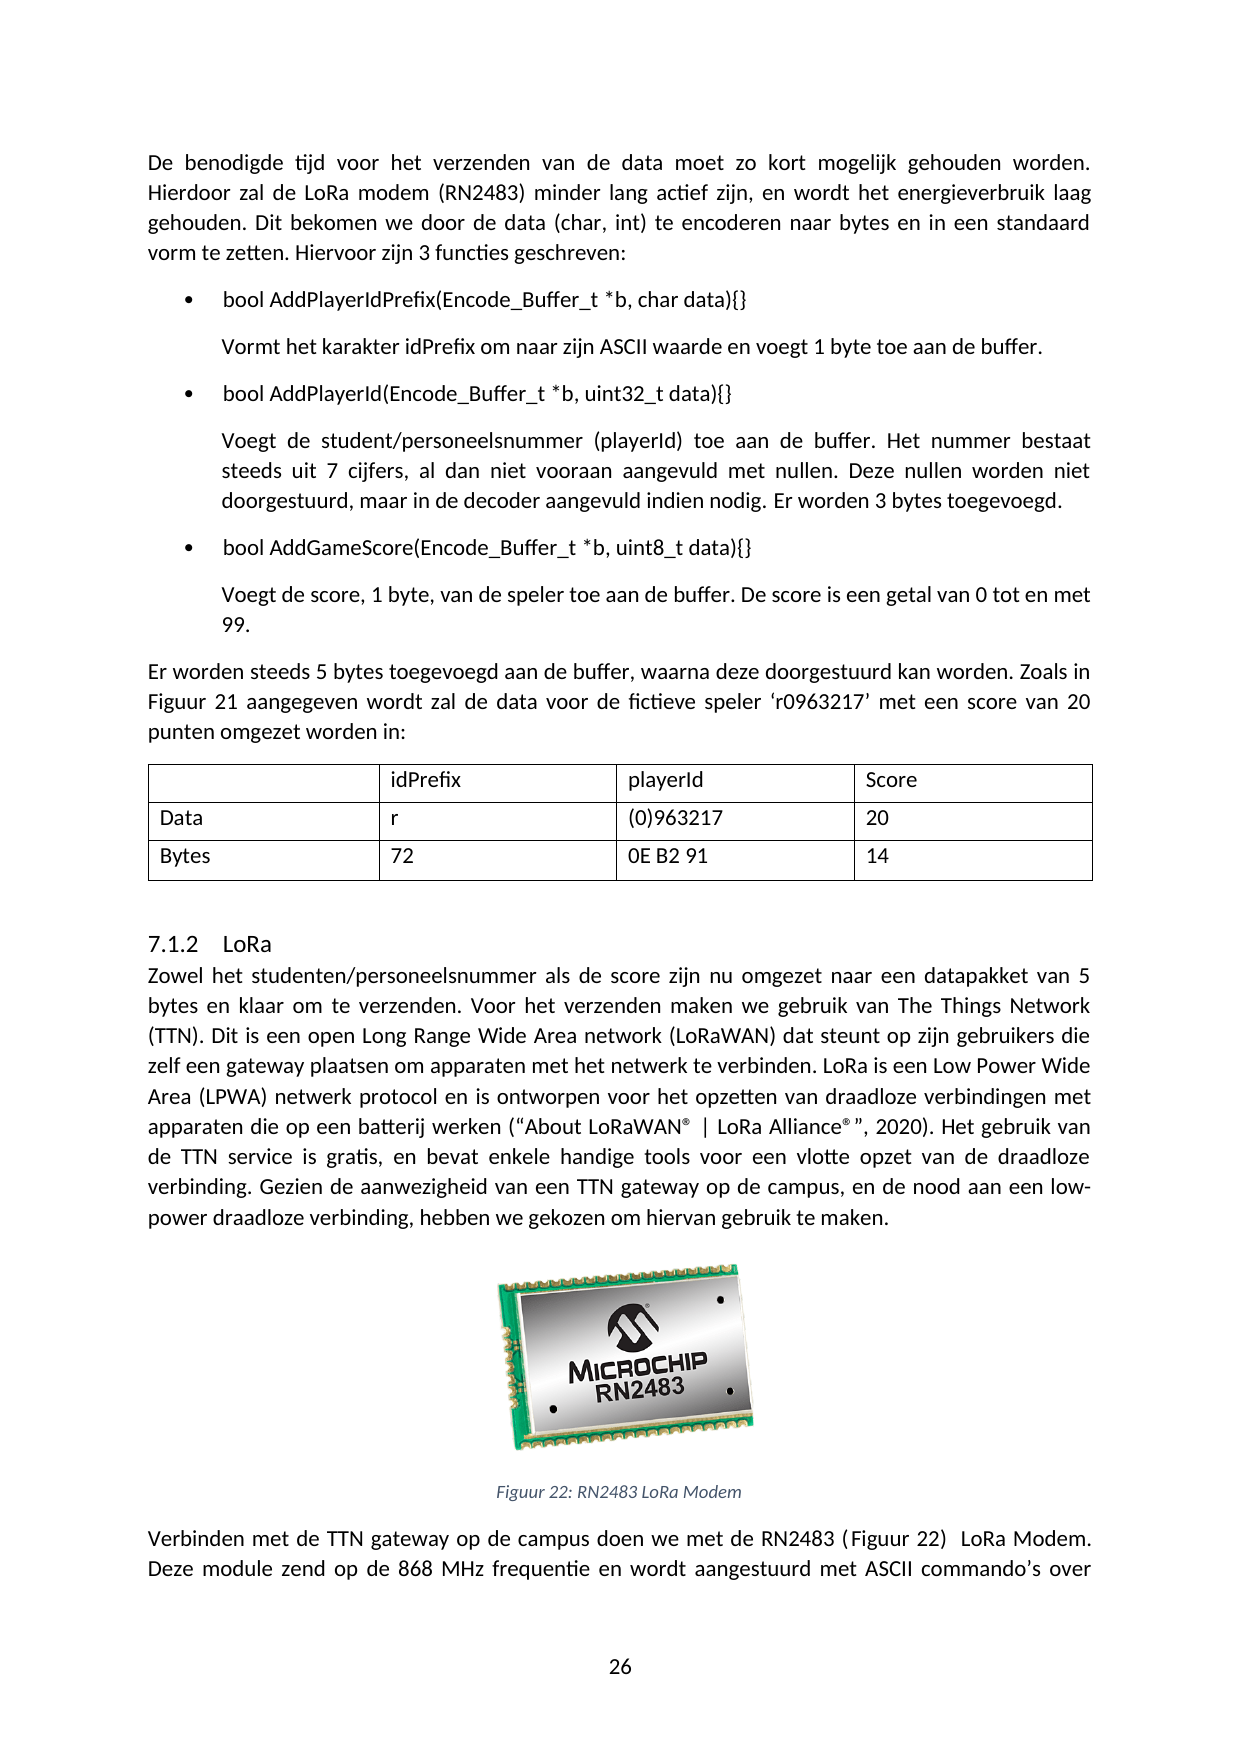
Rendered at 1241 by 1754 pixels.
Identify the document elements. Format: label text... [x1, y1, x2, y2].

table_cell 0E B2 91 [617, 841, 854, 880]
table_header idPrefix [380, 765, 616, 802]
table_header [149, 765, 379, 802]
text De benodigde tijd voor het verzenden van de data moet zo kort mogelijk gehouden worden. Hierdoor zal de LoRa modem (RN2483) minder lang actief zijn, en wordt het energieverbruik laag gehouden. Dit bekomen we door de data (char, int) te encoderen naar bytes en in een standaard vorm te zetten. Hiervoor zijn 3 functies geschreven: [148, 148, 1092, 266]
table_cell Data [149, 803, 379, 840]
table_cell 14 [855, 841, 1092, 880]
table_header Score [855, 765, 1092, 802]
list bool AddPlayerIdPrefix(Encode_Buffer_t *b, char data){} [185, 285, 1092, 313]
subtitle LoRa [148, 928, 1092, 959]
table_cell 20 [855, 803, 1092, 840]
table_cell Bytes [149, 841, 379, 880]
text Voegt de score, 1 byte, van de speler toe aan de buffer. De score is een getal van 0 tot en met 99. [221, 580, 1092, 638]
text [148, 1524, 1092, 1582]
list bool AddPlayerId(Encode_Buffer_t *b, uint32_t data){} [185, 379, 1092, 407]
table_cell r [380, 803, 616, 840]
table_cell 72 [380, 841, 616, 880]
table_cell (0)963217 [617, 803, 854, 840]
list bool AddGameScore(Encode_Buffer_t *b, uint8_t data){} [185, 533, 1092, 561]
text Vormt het karakter idPrefix om naar zijn ASCII waarde en voegt 1 byte toe aan de buffer. [148, 332, 1092, 360]
picture [396, 1249, 844, 1462]
text Er worden steeds 5 bytes toegevoegd aan de buffer, waarna deze doorgestuurd kan worden. Zoals in Figuur 19 aangegeven wordt zal de data voor de fictieve speler ‘r0963217’ met een score van 20 punten omgezet worden in: [148, 657, 1092, 746]
text Zowel het studenten/personeelsnummer als de score zijn nu omgezet naar een datapakket van 5 bytes en klaar om te verzenden. Voor het verzenden maken we gebruik van The Things Network (TTN). Dit is een open Long Range Wide Area network (LoRaWAN) dat steunt op zijn gebruikers die zelf een gateway plaatsen om apparaten met het netwerk te verbinden. LoRa is een Low Power Wide Area (LPWA) netwerk protocol en is ontworpen voor het opzetten van draadloze verbindingen met apparaten die op een batterij werken (“About LoRaWAN® | LoRa Alliance®”, 2020). Het gebruik van de TTN service is gratis, en bevat enkele handige tools voor een vlotte opzet van de draadloze verbinding. Gezien de aanwezigheid van een TTN gateway op de campus, en de nood aan een low-power draadloze verbinding, hebben we gekozen om hiervan gebruik te maken. [148, 961, 1092, 1231]
text Voegt de student/personeelsnummer (playerId) toe aan de buffer. Het nummer bestaat steeds uit 7 cijfers, al dan niet vooraan aangevuld met nullen. Deze nullen worden niet doorgestuurd, maar in de decoder aangevuld indien nodig. Er worden 3 bytes toegevoegd. [221, 426, 1092, 514]
table_header playerId [617, 765, 854, 802]
